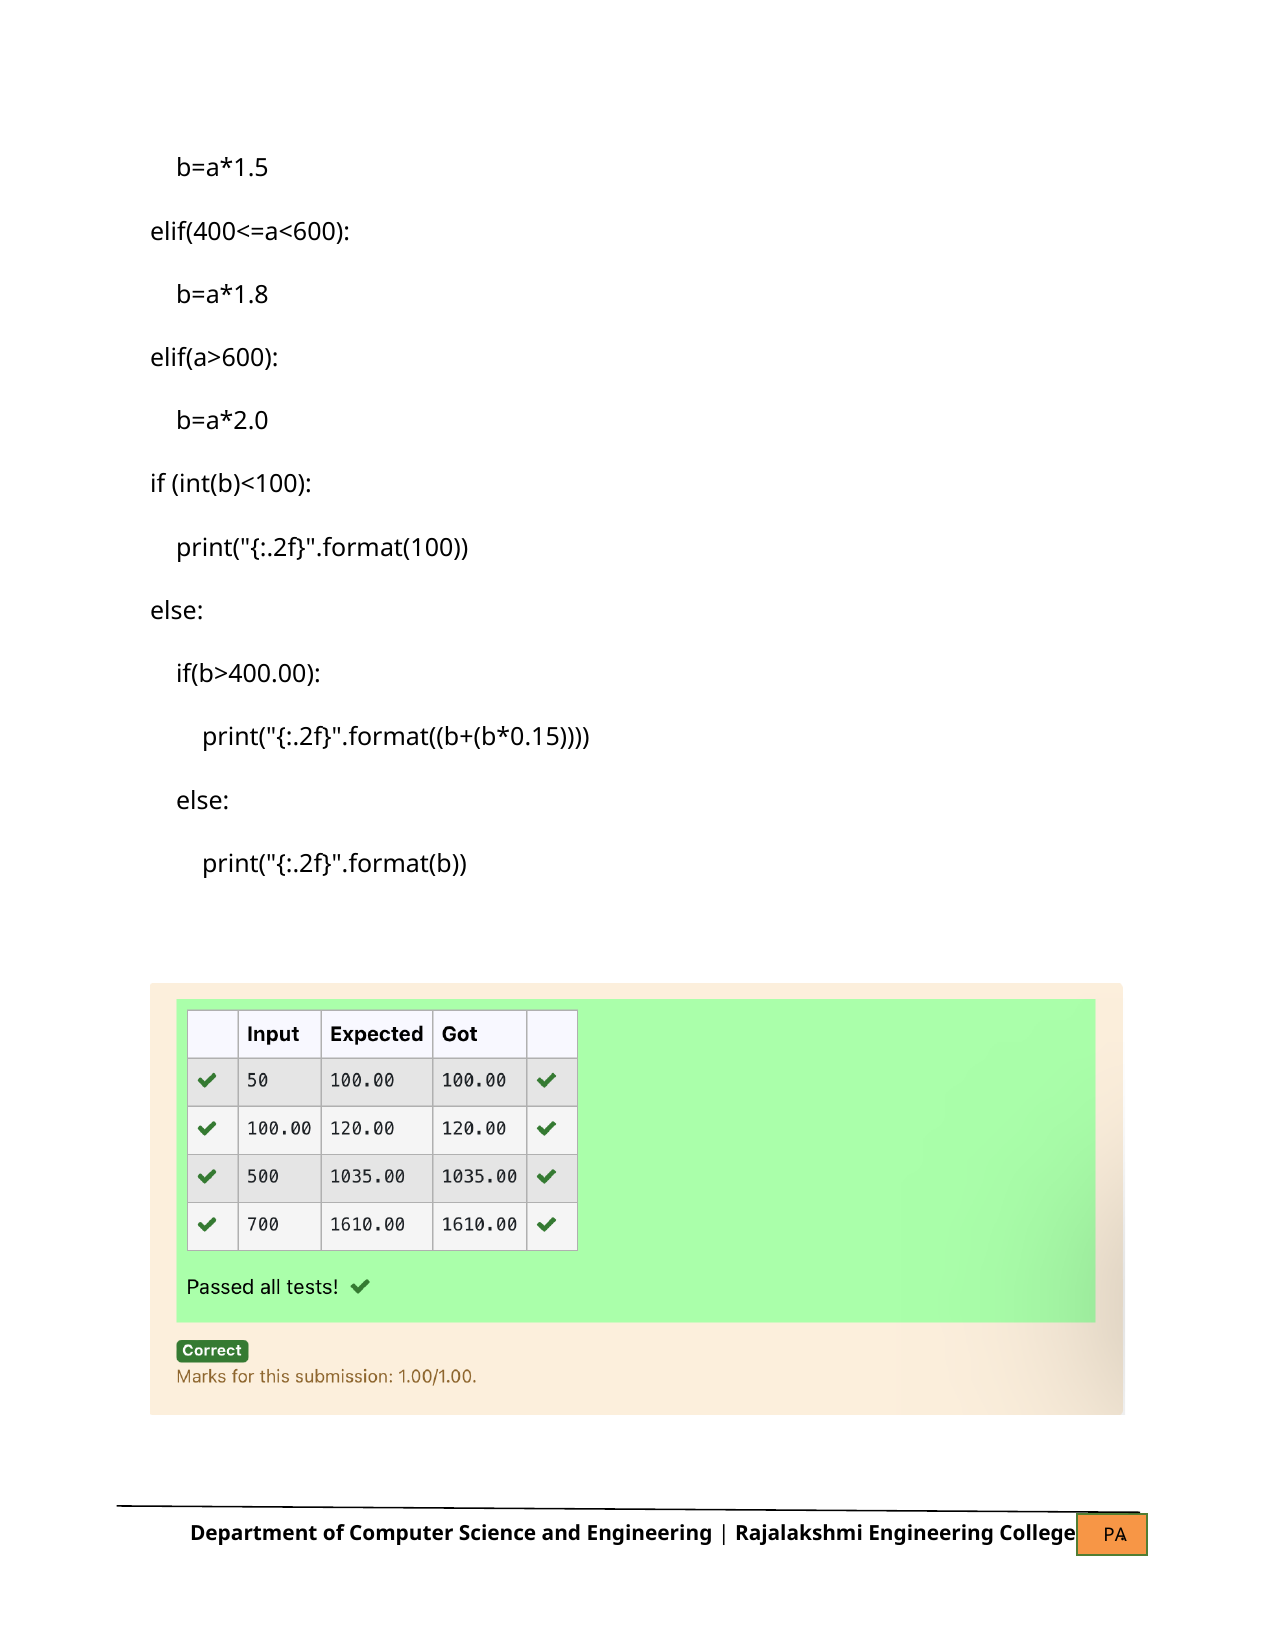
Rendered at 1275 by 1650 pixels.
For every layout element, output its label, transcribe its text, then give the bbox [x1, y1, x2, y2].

text if(b>400.00): [150, 656, 1125, 690]
text elif(a>600): [150, 340, 1125, 374]
text elif(400<=a<600): [150, 213, 1125, 247]
picture [150, 983, 1125, 1415]
text else: [150, 782, 1125, 816]
text print("{:.2f}".format(100)) [150, 529, 1125, 563]
text if (int(b)<100): [150, 466, 1125, 500]
text print("{:.2f}".format(b)) [150, 846, 1125, 879]
text print("{:.2f}".format((b+(b*0.15)))) [150, 719, 1125, 753]
text else: [150, 593, 1125, 627]
text b=a*1.5 [150, 150, 1125, 184]
text b=a*1.8 [150, 276, 1125, 311]
text b=a*2.0 [150, 403, 1125, 437]
